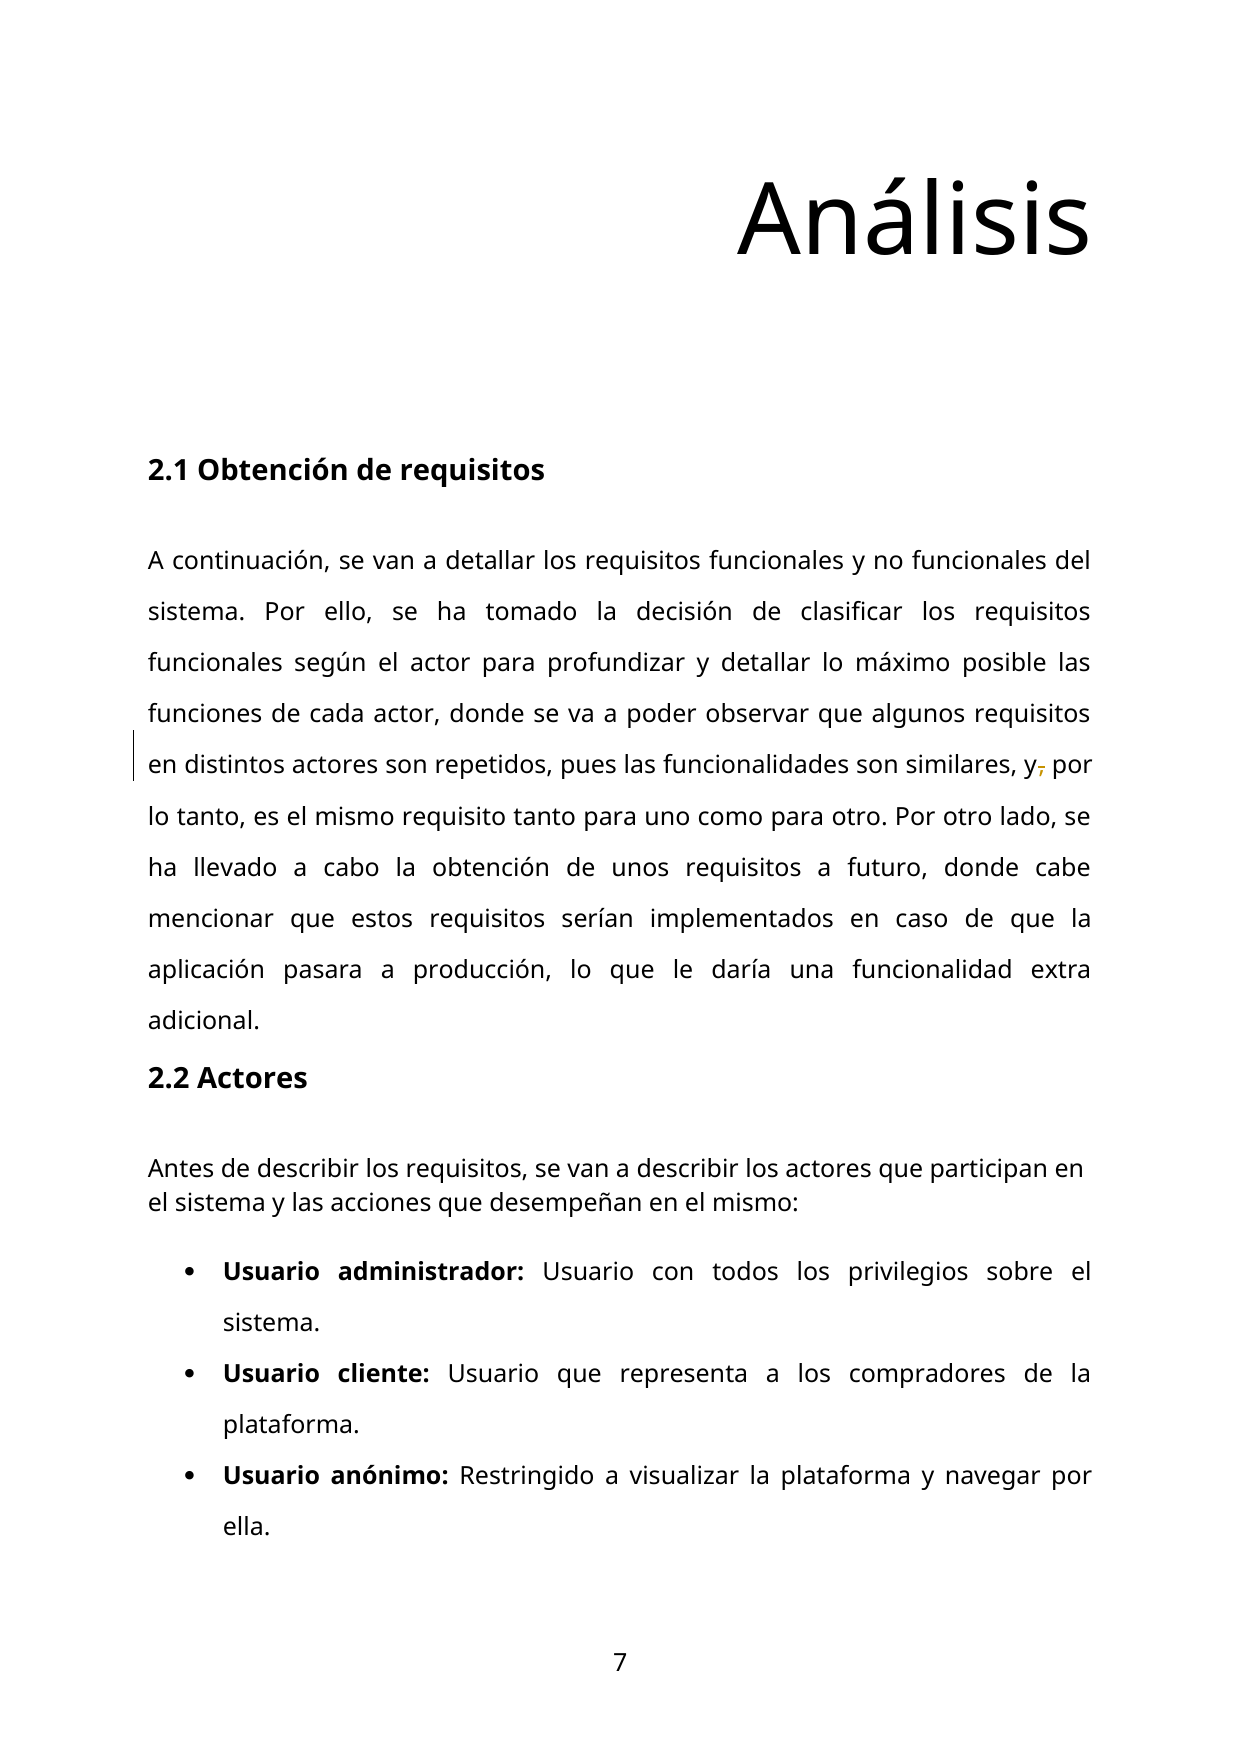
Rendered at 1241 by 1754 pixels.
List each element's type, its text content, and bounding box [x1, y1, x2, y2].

list Usuario anónimo: Restringido a visualizar la plataforma y navegar por ella. [185, 1457, 1092, 1542]
text 2.2 Actores [148, 1057, 1092, 1097]
list Usuario cliente: Usuario que representa a los compradores de la plataforma. [185, 1355, 1092, 1440]
text A continuación, se van a detallar los requisitos funcionales y no funcionales del sistema. Por ello, se ha tomado la decisión de clasificar los requisitos funcionales según el actor para profundizar y detallar lo máximo posible las funciones de cada actor, donde se va a poder observar que algunos requisitos en distintos actores son repetidos, pues las funcionalidades son similares, y por lo tanto, es el mismo requisito tanto para uno como para otro. Por otro lado, se ha llevado a cabo la obtención de unos requisitos a futuro, donde cabe mencionar que estos requisitos serían implementados en caso de que la aplicación pasara a producción, lo que le daría una funcionalidad extra adicional. [148, 543, 1092, 1036]
text 2.1 Obtención de requisitos [148, 449, 1092, 489]
text Antes de describir los requisitos, se van a describir los actores que participan en el sistema y las acciones que desempeñan en el mismo: [148, 1151, 1092, 1219]
list Usuario administrador: Usuario con todos los privilegios sobre el sistema. [185, 1253, 1092, 1338]
text Análisis [148, 148, 1092, 284]
